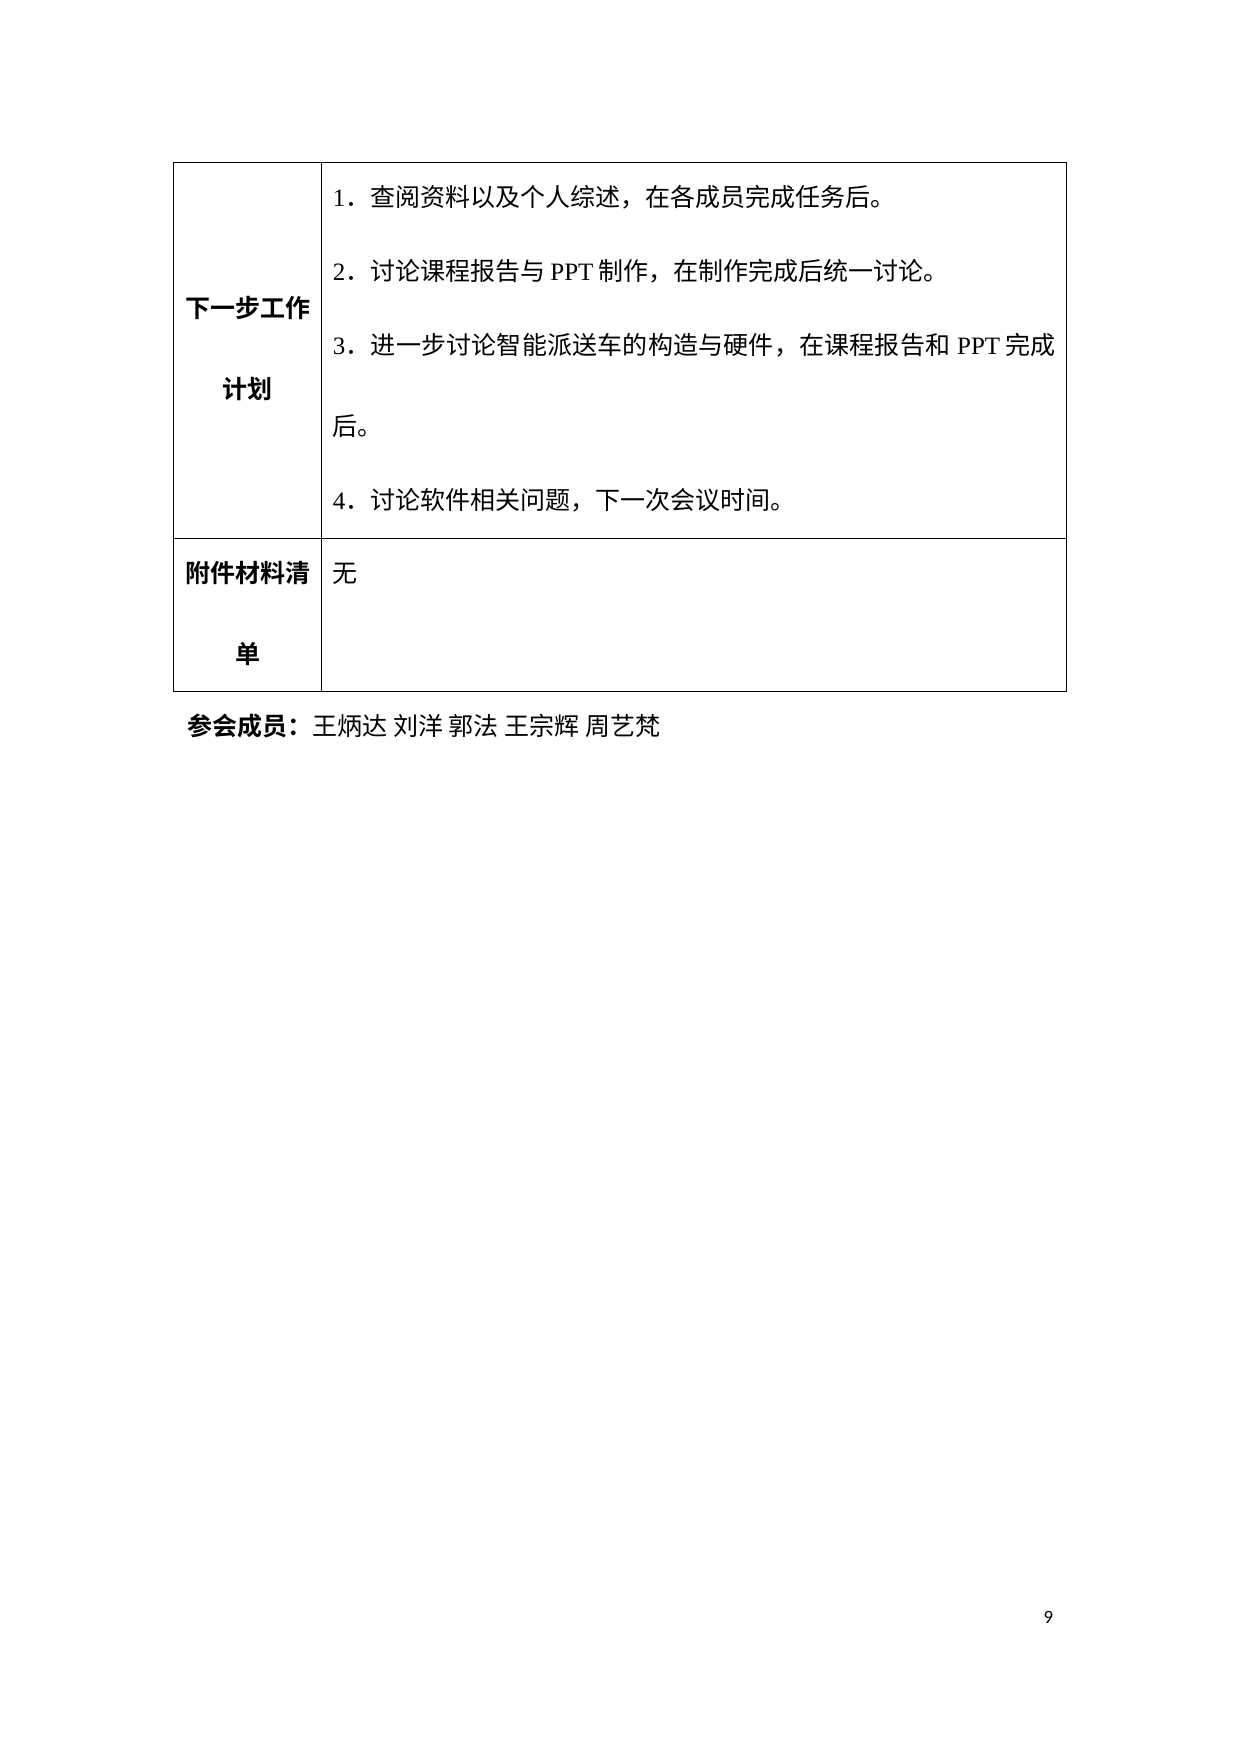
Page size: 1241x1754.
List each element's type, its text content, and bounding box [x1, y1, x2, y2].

table_cell 无 [322, 539, 1066, 691]
table_cell 附件材料清单 [174, 539, 321, 691]
text 参会成员：王炳达 刘洋 郭法 王宗辉 周艺梵 [187, 692, 1053, 757]
table_cell 1．查阅资料以及个人综述，在各成员完成任务后。 2．讨论课程报告与PPT制作，在制作完成后统一讨论。 3．进一步讨论智能派送车的构造与硬件，在课程报告和PPT完成后。 4．讨论软件相关问题，下一次会议时间。 [322, 163, 1066, 538]
table_cell 下一步工作计划 [174, 163, 321, 538]
